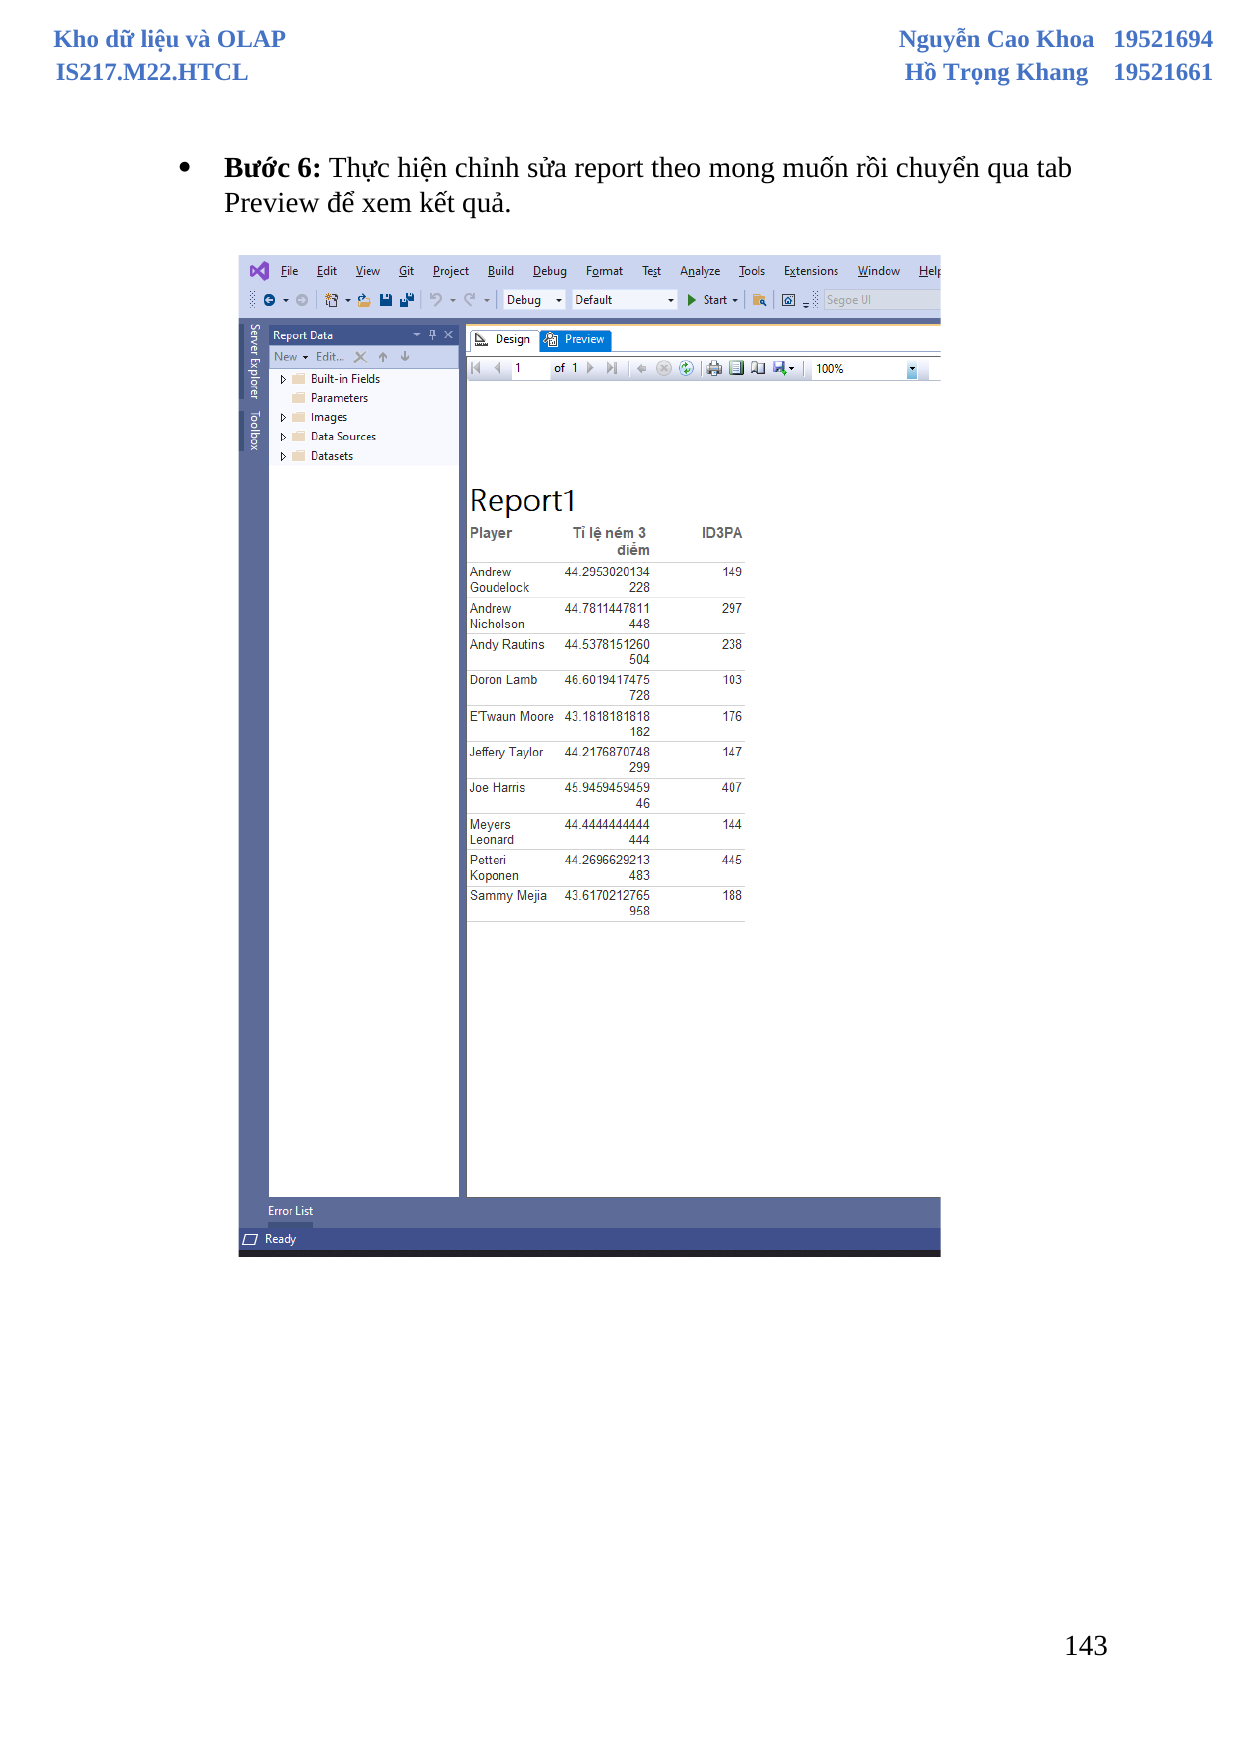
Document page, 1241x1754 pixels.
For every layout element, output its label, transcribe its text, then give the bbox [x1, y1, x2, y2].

list Bước 6: Thực hiện chỉnh sửa report theo mong muốn rồi chuyển qua tab Preview để xem kết quả. [179, 150, 1107, 219]
picture [238, 255, 941, 1257]
